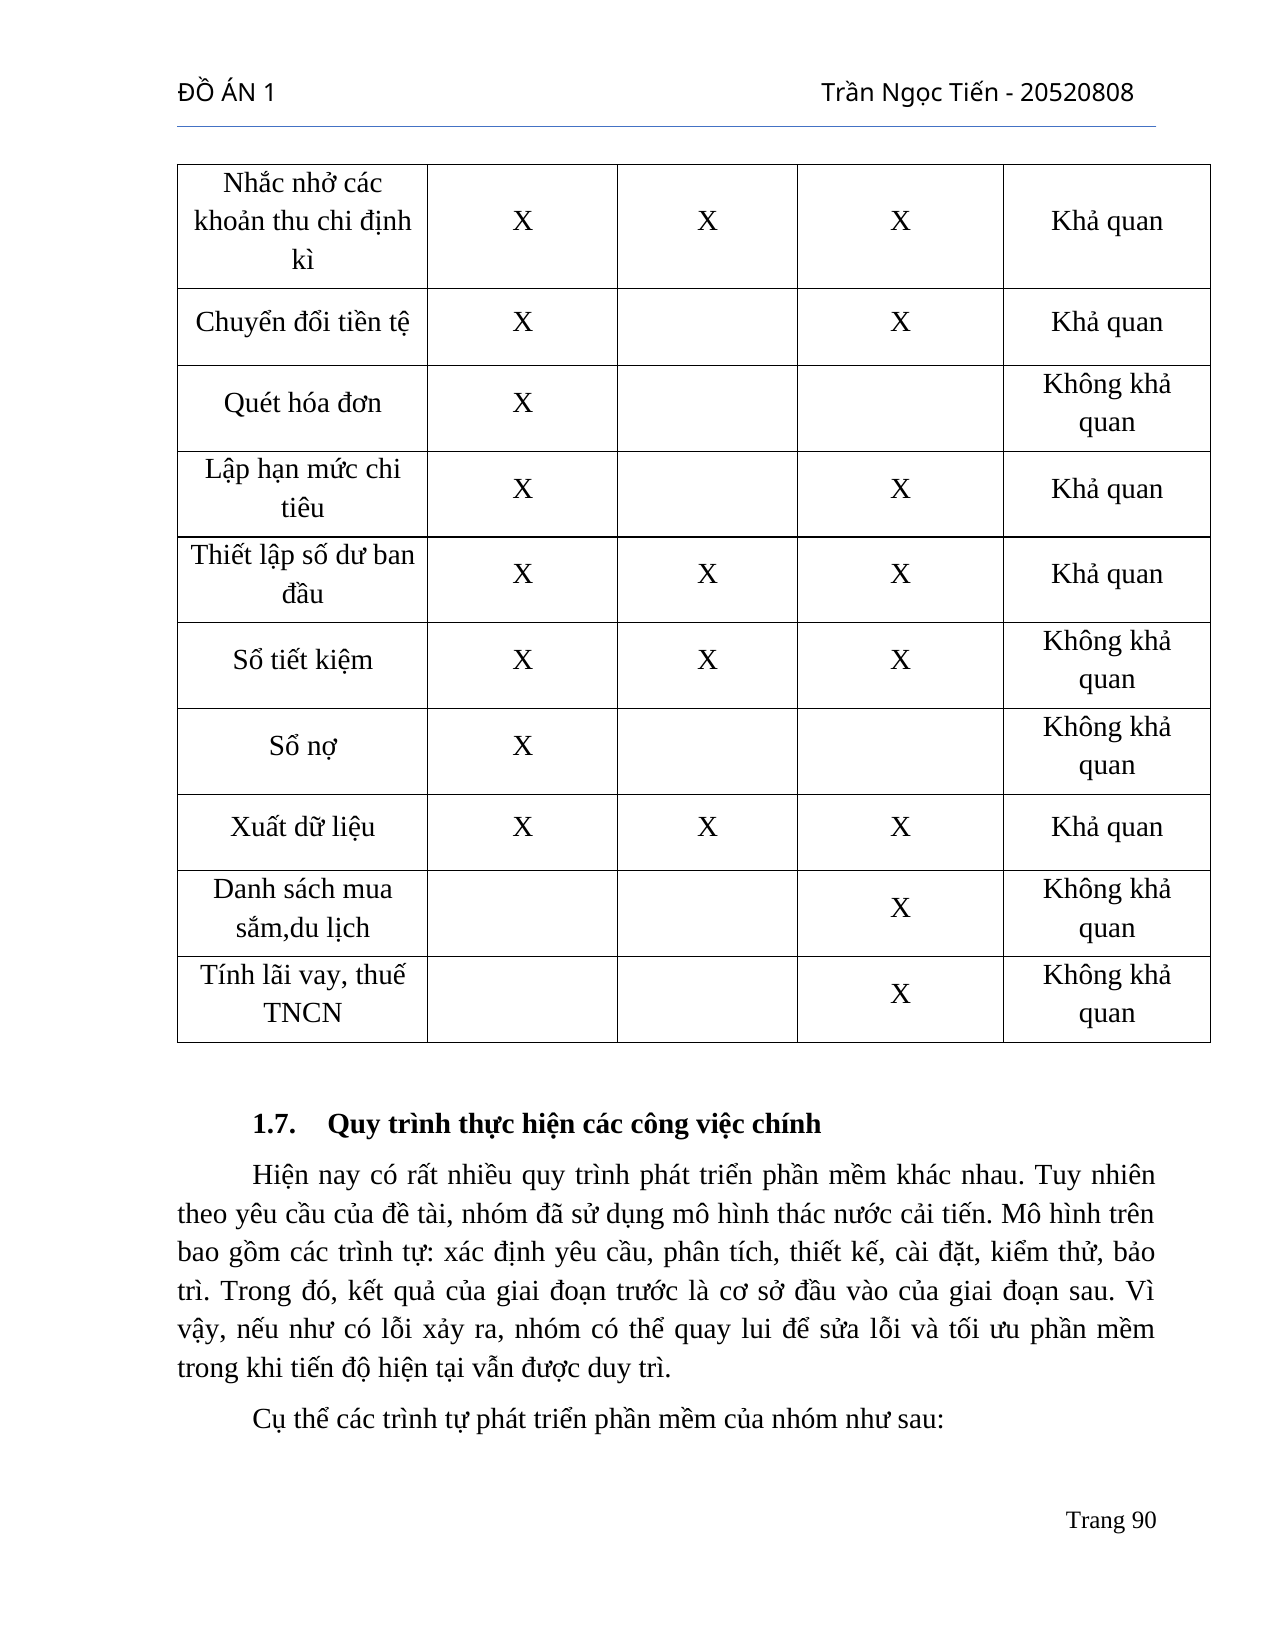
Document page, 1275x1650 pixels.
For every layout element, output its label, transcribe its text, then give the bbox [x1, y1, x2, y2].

table_cell [618, 957, 797, 1042]
text Hiện nay có rất nhiều quy trình phát triển phần mềm khác nhau. Tuy nhiên theo yêu cầu của đề tài, nhóm đã sử dụng mô hình thác nước cải tiến. Mô hình trên bao gồm các trình tự: xác định yêu cầu, phân tích, thiết kế, cài đặt, kiểm thử, bảo trì. Trong đó, kết quả của giai đoạn trước là cơ sở đầu vào của giai đoạn sau. Vì vậy, nếu như có lỗi xảy ra, nhóm có thể quay lui để sửa lỗi và tối ưu phần mềm trong khi tiến độ hiện tại vẫn được duy trì. [177, 1157, 1156, 1384]
table_cell X [428, 289, 617, 365]
table_cell [798, 709, 1003, 793]
table_cell Không khả quan [1004, 871, 1210, 956]
table_cell [428, 871, 617, 956]
table_cell X [618, 538, 797, 622]
table_cell X [798, 538, 1003, 622]
table_cell Không khả quan [1004, 957, 1210, 1042]
table_cell X [428, 165, 617, 288]
table_cell X [798, 957, 1003, 1042]
table_cell Nhắc nhở các khoản thu chi định kì [178, 165, 427, 288]
table_cell [618, 709, 797, 793]
table_cell X [428, 538, 617, 622]
table_cell Không khả quan [1004, 709, 1210, 793]
table_cell X [618, 795, 797, 870]
table_cell Khả quan [1004, 795, 1210, 870]
subtitle Quy trình thực hiện các công việc chính [252, 1106, 1156, 1140]
table_cell Sổ nợ [178, 709, 427, 793]
table_cell [428, 957, 617, 1042]
table_cell Chuyển đổi tiền tệ [178, 289, 427, 365]
table_cell [798, 366, 1003, 451]
table_cell X [798, 452, 1003, 536]
table_cell Thiết lập số dư ban đầu [178, 538, 427, 622]
table_cell X [618, 623, 797, 708]
table_cell X [428, 795, 617, 870]
table_cell Sổ tiết kiệm [178, 623, 427, 708]
table_cell Không khả quan [1004, 623, 1210, 708]
table_cell Danh sách mua sắm,du lịch [178, 871, 427, 956]
table_cell Xuất dữ liệu [178, 795, 427, 870]
table_cell X [428, 366, 617, 451]
table_cell X [798, 795, 1003, 870]
table_cell [618, 452, 797, 536]
table_cell X [798, 289, 1003, 365]
table_cell [618, 871, 797, 956]
table_cell X [798, 871, 1003, 956]
table_cell X [428, 623, 617, 708]
table_cell X [428, 452, 617, 536]
table_cell Lập hạn mức chi tiêu [178, 452, 427, 536]
table_cell Quét hóa đơn [178, 366, 427, 451]
table_cell X [798, 165, 1003, 288]
table_cell [618, 366, 797, 451]
table_cell Khả quan [1004, 452, 1210, 536]
text Cụ thể các trình tự phát triển phần mềm của nhóm như sau: [177, 1401, 1156, 1435]
table_cell Tính lãi vay, thuế TNCN [178, 957, 427, 1042]
table_cell Khả quan [1004, 538, 1210, 622]
table_cell [618, 289, 797, 365]
table_cell X [798, 623, 1003, 708]
table_cell Khả quan [1004, 165, 1210, 288]
table_cell Không khả quan [1004, 366, 1210, 451]
table_cell Khả quan [1004, 289, 1210, 365]
table_cell X [618, 165, 797, 288]
table_cell X [428, 709, 617, 793]
